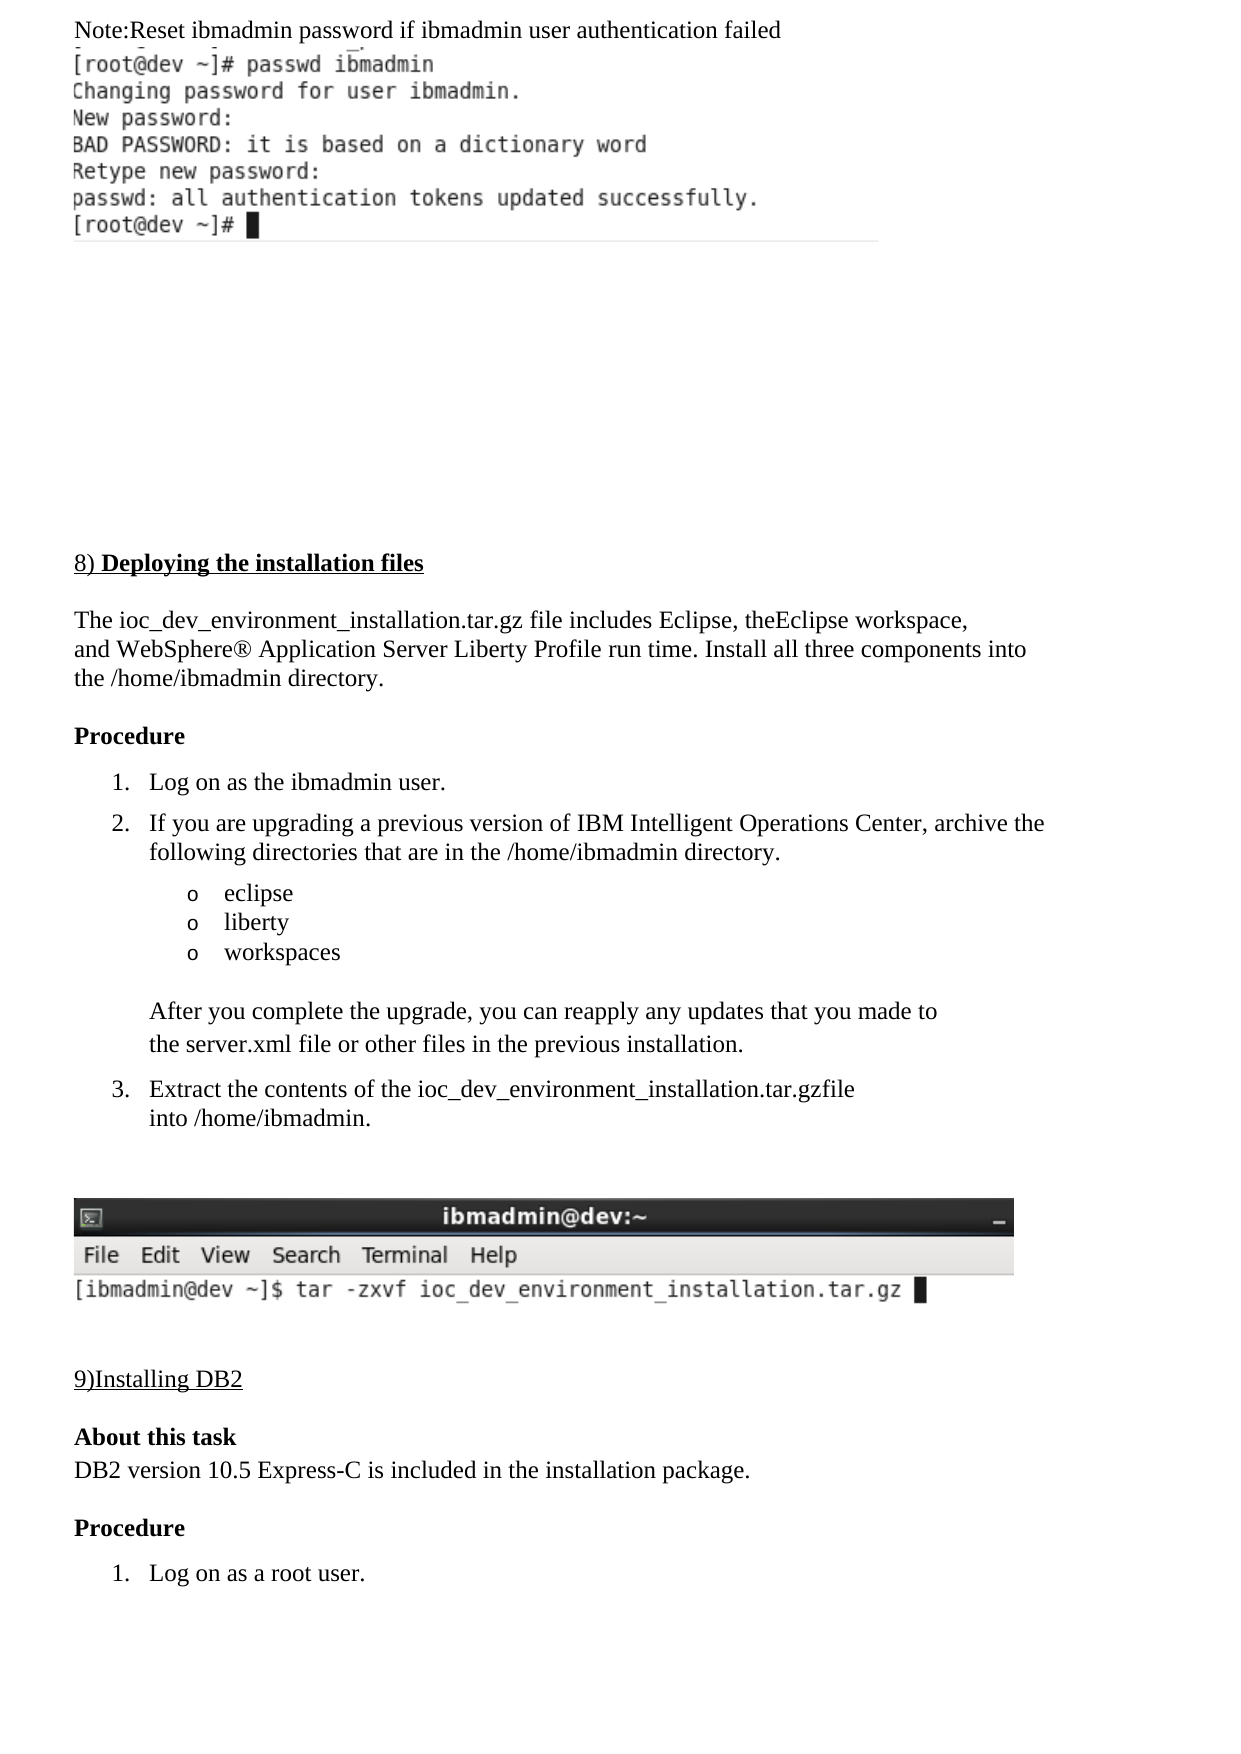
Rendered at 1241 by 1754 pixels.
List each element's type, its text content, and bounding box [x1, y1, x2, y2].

list liberty [186, 907, 1078, 937]
list Log on as a root user. [111, 1558, 1078, 1587]
subtitle Procedure [74, 1513, 1078, 1541]
list Log on as the ibmadmin user. [111, 767, 1078, 795]
text The ioc_dev_environment_installation.tar.gz file includes Eclipse, theEclipse workspace, and WebSphere® Application Server Liberty Profile run time. Install all three components into the /home/ibmadmin directory. [74, 606, 1078, 692]
list workspaces [186, 937, 1078, 967]
subtitle Procedure [74, 721, 1078, 750]
text 9)Installing DB2 [74, 1364, 1078, 1392]
list Extract the contents of the ioc_dev_environment_installation.tar.gzfile into /home/ibmadmin. [111, 1074, 1078, 1132]
subtitle About this task [74, 1422, 1078, 1450]
text DB2 version 10.5 Express-C is included in the installation package. [74, 1455, 1078, 1483]
subtitle 8) Deploying the installation files [74, 548, 1078, 576]
list eclipse [186, 878, 1078, 907]
list If you are upgrading a previous version of IBM Intelligent Operations Center, archive the following directories that are in the /home/ibmadmin directory. [111, 808, 1078, 865]
picture [73, 1198, 1014, 1339]
text After you complete the upgrade, you can reapply any updates that you made to the server.xml file or other files in the previous installation. [149, 996, 1078, 1057]
picture [73, 47, 879, 242]
